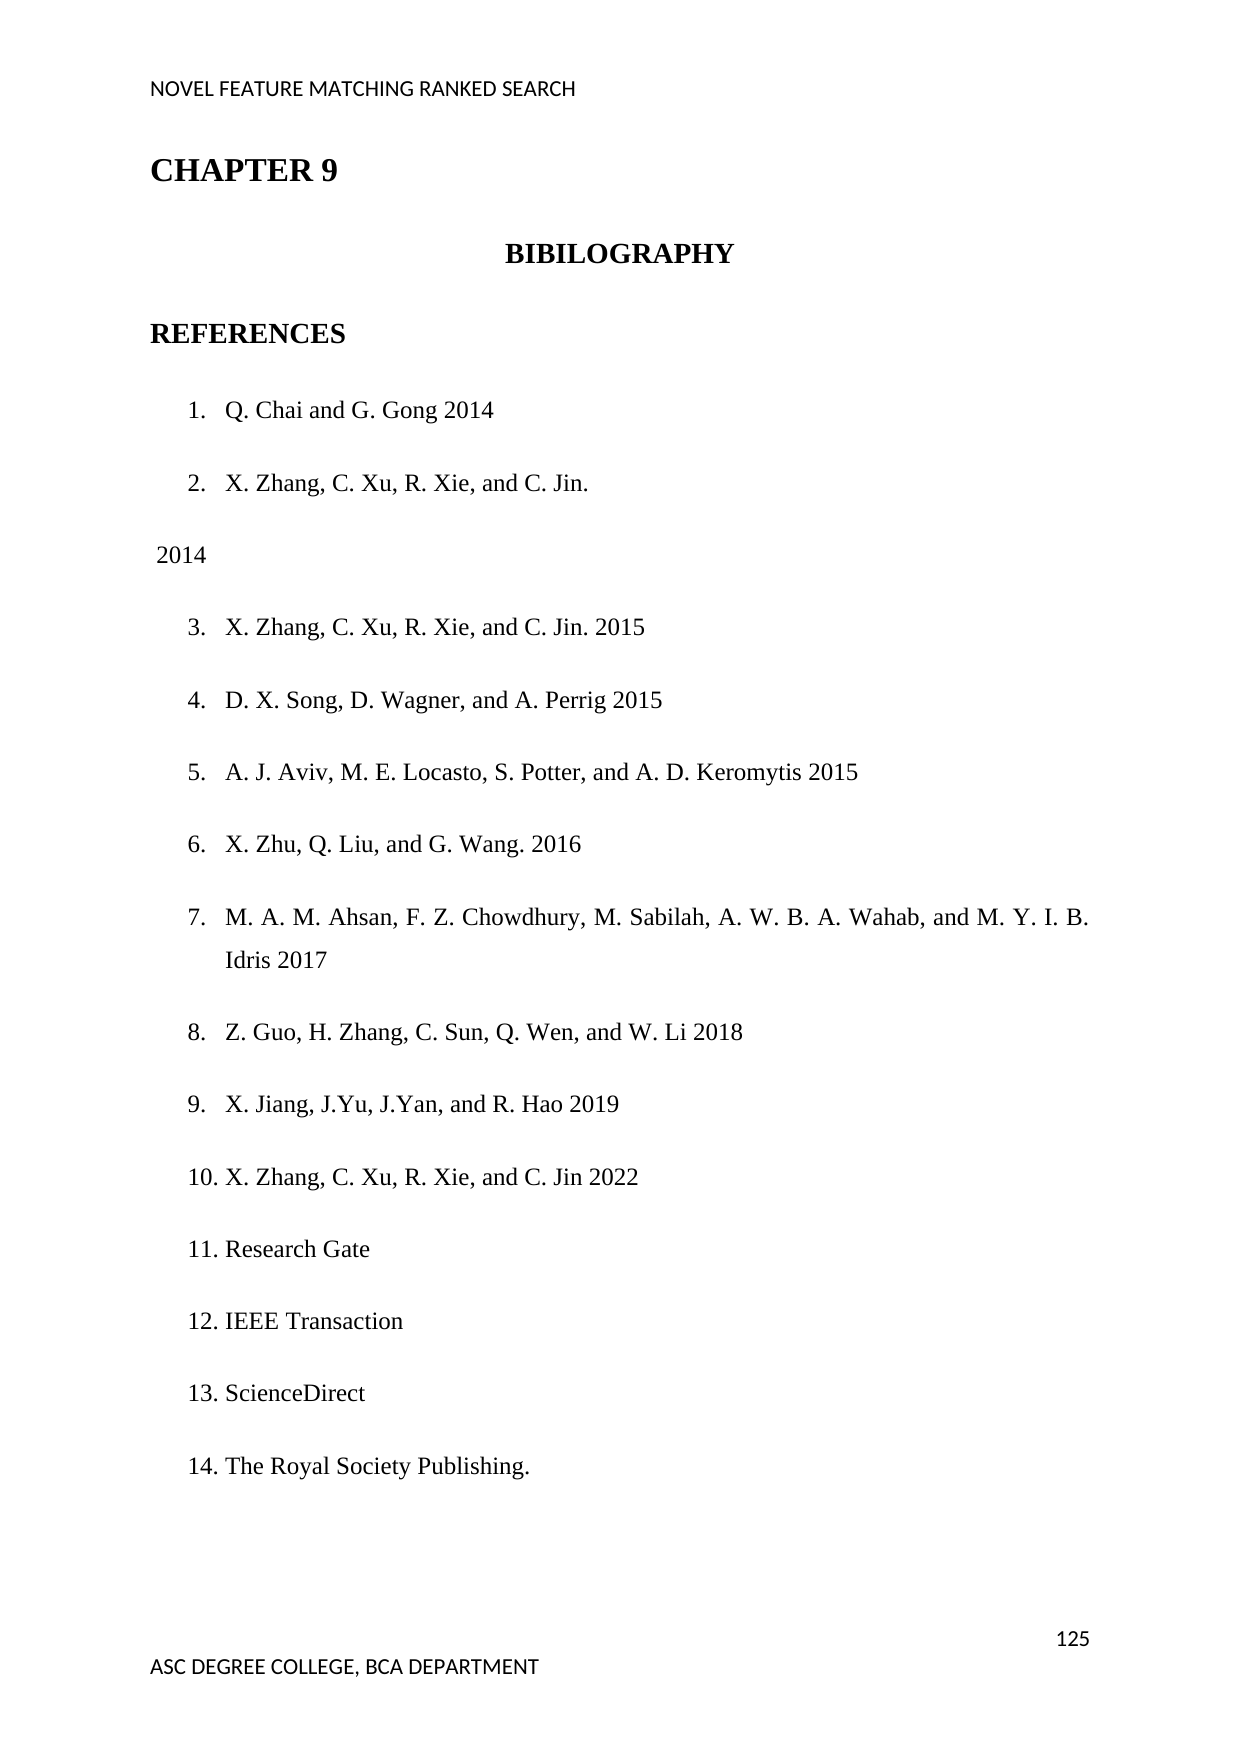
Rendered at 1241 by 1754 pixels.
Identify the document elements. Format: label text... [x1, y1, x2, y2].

subtitle BIBILOGRAPHY [150, 237, 1090, 270]
subtitle REFERENCES [150, 316, 1090, 350]
subtitle D. X. Song, D. Wagner, and A. Perrig 2015 [187, 685, 1090, 713]
subtitle X. Zhang, C. Xu, R. Xie, and C. Jin. Top of Form [187, 468, 1090, 497]
subtitle X. Zhang, C. Xu, R. Xie, and C. Jin 2022 [187, 1162, 1090, 1190]
subtitle M. A. M. Ahsan, F. Z. Chowdhury, M. Sabilah, A. W. B. A. Wahab, and M. Y. I. B. Idris 2017 [187, 902, 1090, 973]
subtitle ScienceDirect [187, 1378, 1090, 1407]
subtitle Q. Chai and G. Gong 2014 [187, 396, 1090, 424]
subtitle X. Zhang, C. Xu, R. Xie, and C. Jin. 2015 [187, 612, 1090, 641]
subtitle CHAPTER 9 [150, 150, 1090, 188]
subtitle X. Jiang, J.Yu, J.Yan, and R. Hao 2019 [187, 1089, 1090, 1118]
subtitle A. J. Aviv, M. E. Locasto, S. Potter, and A. D. Keromytis 2015 [187, 757, 1090, 786]
subtitle Z. Guo, H. Zhang, C. Sun, Q. Wen, and W. Li 2018 [187, 1017, 1090, 1046]
subtitle The Royal Society Publishing. [187, 1451, 1090, 1479]
subtitle X. Zhu, Q. Liu, and G. Wang. 2016 [187, 829, 1090, 858]
subtitle 2014 [150, 540, 1090, 569]
subtitle IEEE Transaction [187, 1306, 1090, 1335]
subtitle Research Gate [187, 1234, 1090, 1263]
